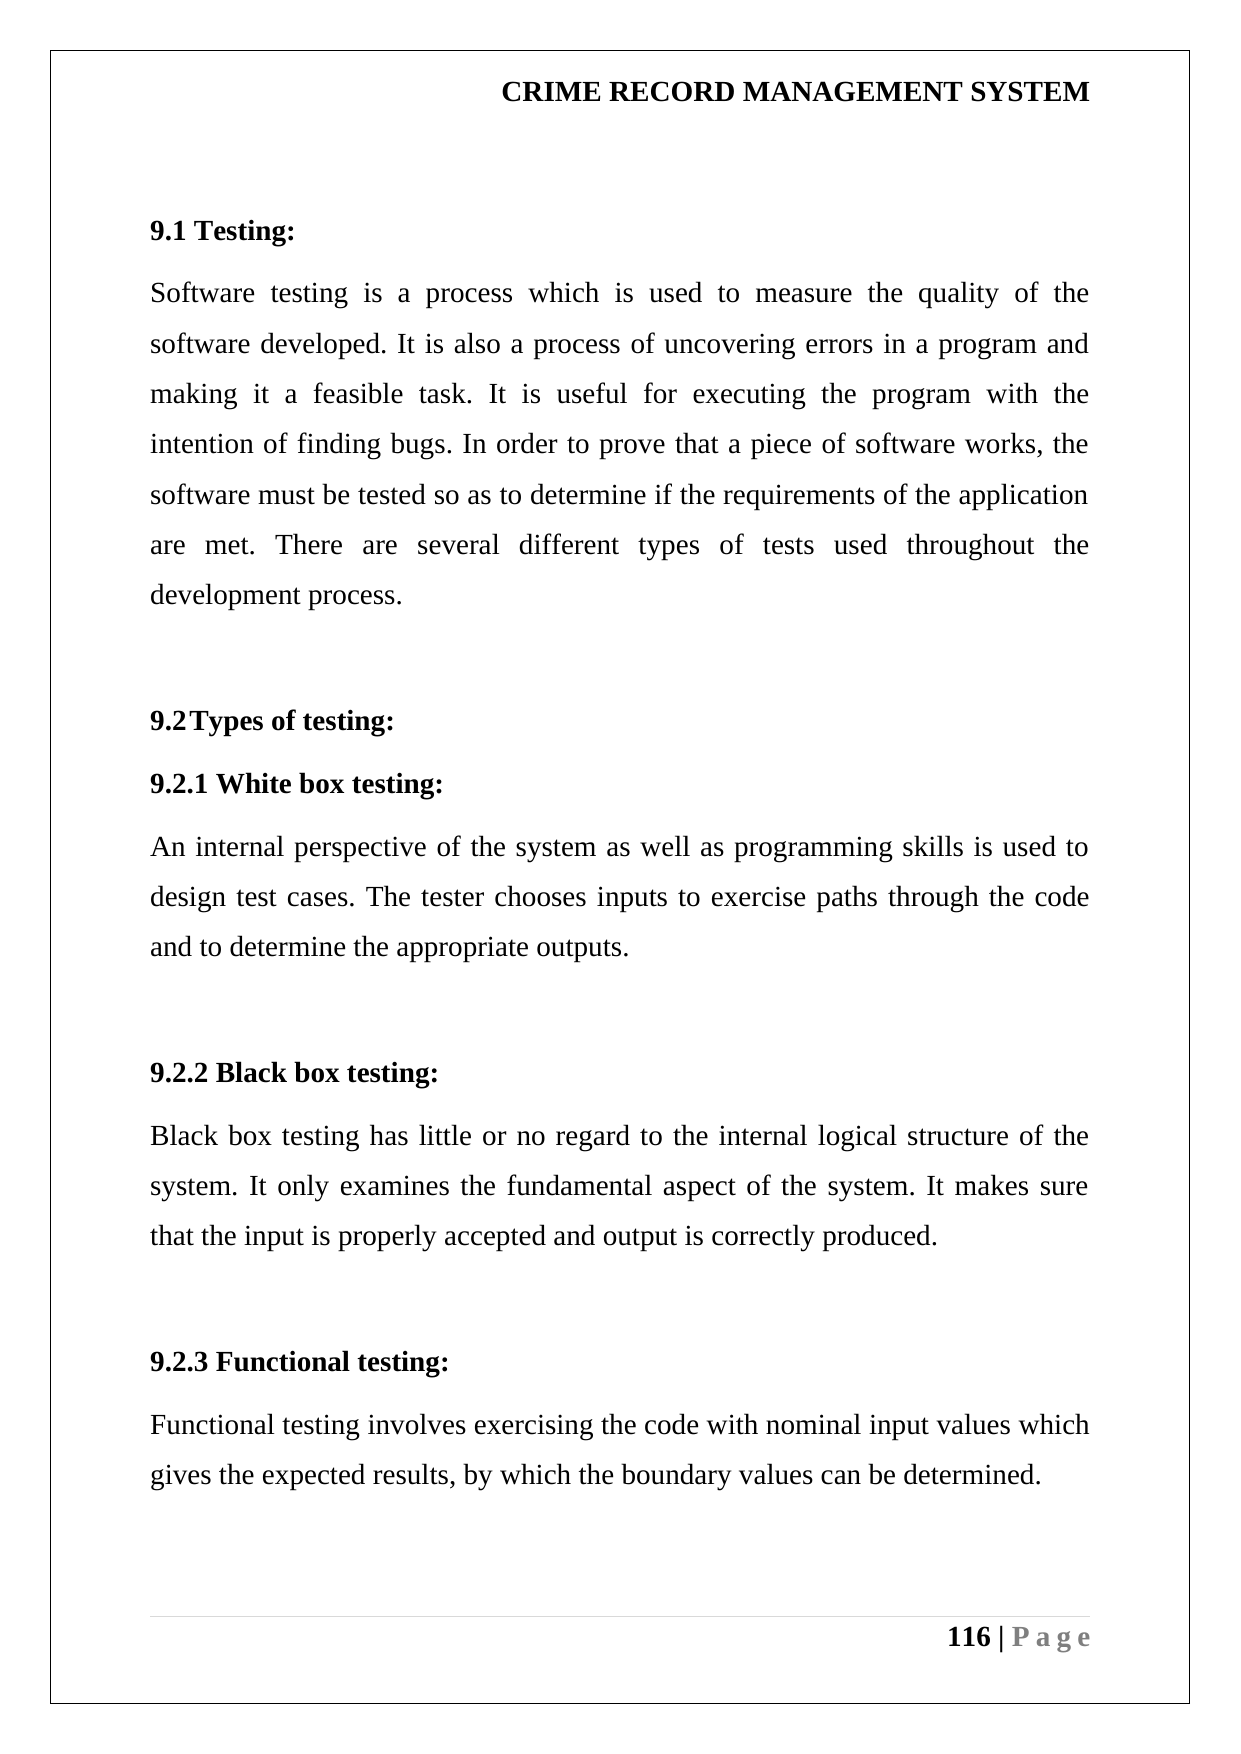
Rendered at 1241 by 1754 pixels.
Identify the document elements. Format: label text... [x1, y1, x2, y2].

text Functional testing involves exercising the code with nominal input values which gives the expected results, by which the boundary values can be determined. [150, 1407, 1090, 1491]
list Types of testing: [150, 703, 1090, 737]
text 9.1 Testing: [150, 213, 1090, 246]
text Software testing is a process which is used to measure the quality of the software developed. It is also a process of uncovering errors in a program and making it a feasible task. It is useful for executing the program with the intention of finding bugs. In order to prove that a piece of software works, the software must be tested so as to determine if the requirements of the application are met. There are several different types of tests used throughout the development process. [150, 276, 1090, 611]
text An internal perspective of the system as well as programming skills is used to design test cases. The tester chooses inputs to exercise paths through the code and to determine the appropriate outputs. [150, 829, 1090, 963]
text 9.2.1 White box testing: [150, 766, 1090, 799]
text 9.2.3 Functional testing: [150, 1344, 1090, 1378]
text 9.2.2 Black box testing: [150, 1055, 1090, 1088]
text Black box testing has little or no regard to the internal logical structure of the system. It only examines the fundamental aspect of the system. It makes sure that the input is properly accepted and output is correctly produced. [150, 1118, 1090, 1252]
